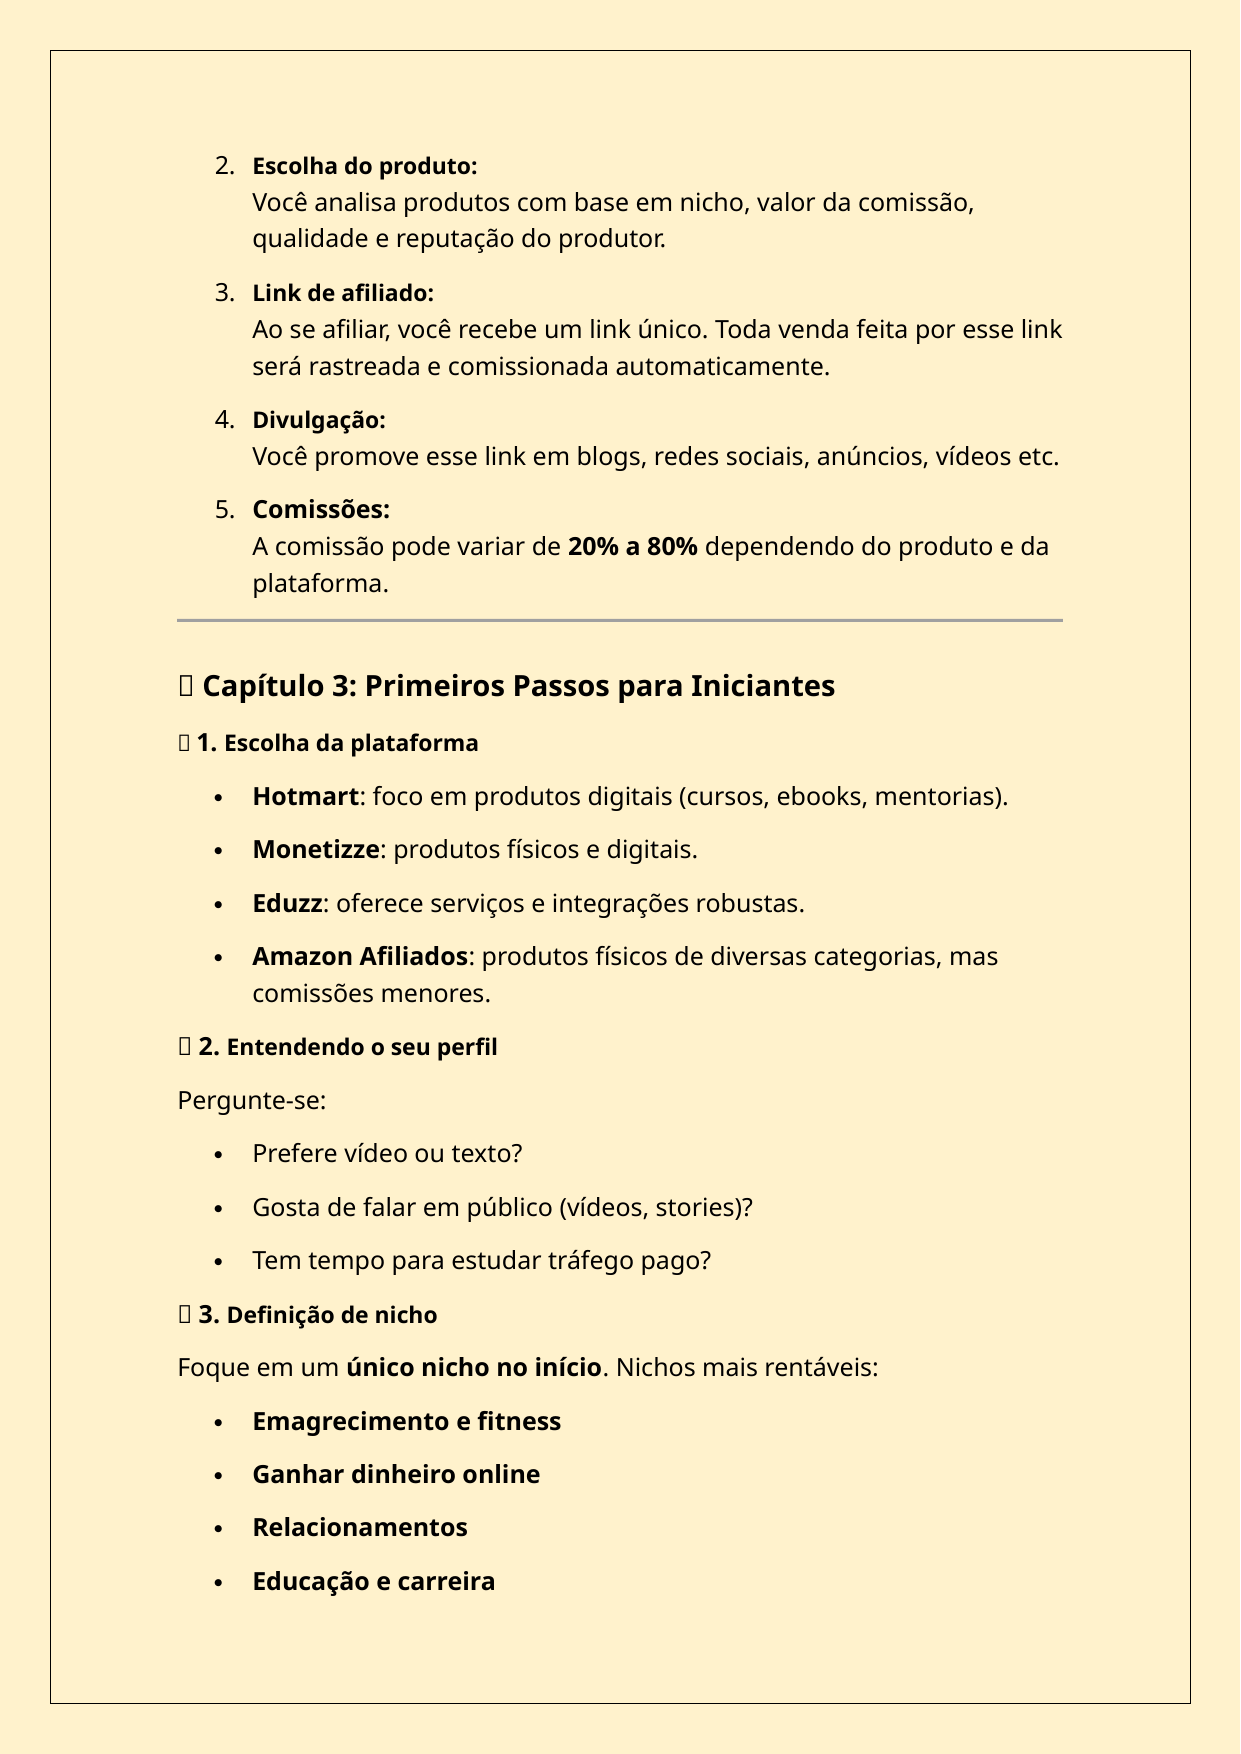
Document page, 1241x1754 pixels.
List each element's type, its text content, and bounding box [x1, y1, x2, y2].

text ✅ 2. Entendendo o seu perfil [177, 1029, 1063, 1063]
list Comissões: A comissão pode variar de 20% a 80% dependendo do produto e da plataforma. [214, 492, 1063, 599]
text 📌 Capítulo 3: Primeiros Passos para Iniciantes [177, 666, 1063, 705]
list Relacionamentos [214, 1510, 1063, 1544]
text ✅ 1. Escolha da plataforma [177, 725, 1063, 759]
text Pergunte-se: [177, 1082, 1063, 1117]
list Amazon Afiliados: produtos físicos de diversas categorias, mas comissões menores. [214, 939, 1063, 1010]
list Tem tempo para estudar tráfego pago? [214, 1243, 1063, 1277]
list Escolha do produto: Você analisa produtos com base em nicho, valor da comissão, qualidade e reputação do produtor. [214, 148, 1063, 255]
list Hotmart: foco em produtos digitais (cursos, ebooks, mentorias). [214, 778, 1063, 813]
text Foque em um único nicho no início. Nichos mais rentáveis: [177, 1350, 1063, 1384]
list Gosta de falar em público (vídeos, stories)? [214, 1189, 1063, 1223]
list Emagrecimento e fitness [214, 1403, 1063, 1437]
list Ganhar dinheiro online [214, 1457, 1063, 1491]
list Monetizze: produtos físicos e digitais. [214, 832, 1063, 866]
list Prefere vídeo ou texto? [214, 1136, 1063, 1170]
list Educação e carreira [214, 1563, 1063, 1597]
list Eduzz: oferece serviços e integrações robustas. [214, 885, 1063, 919]
text ✅ 3. Definição de nicho [177, 1296, 1063, 1330]
list Link de afiliado: Ao se afiliar, você recebe um link único. Toda venda feita por esse link será rastreada e comissionada automaticamente. [214, 274, 1063, 382]
list Divulgação: Você promove esse link em blogs, redes sociais, anúncios, vídeos etc. [214, 402, 1063, 472]
